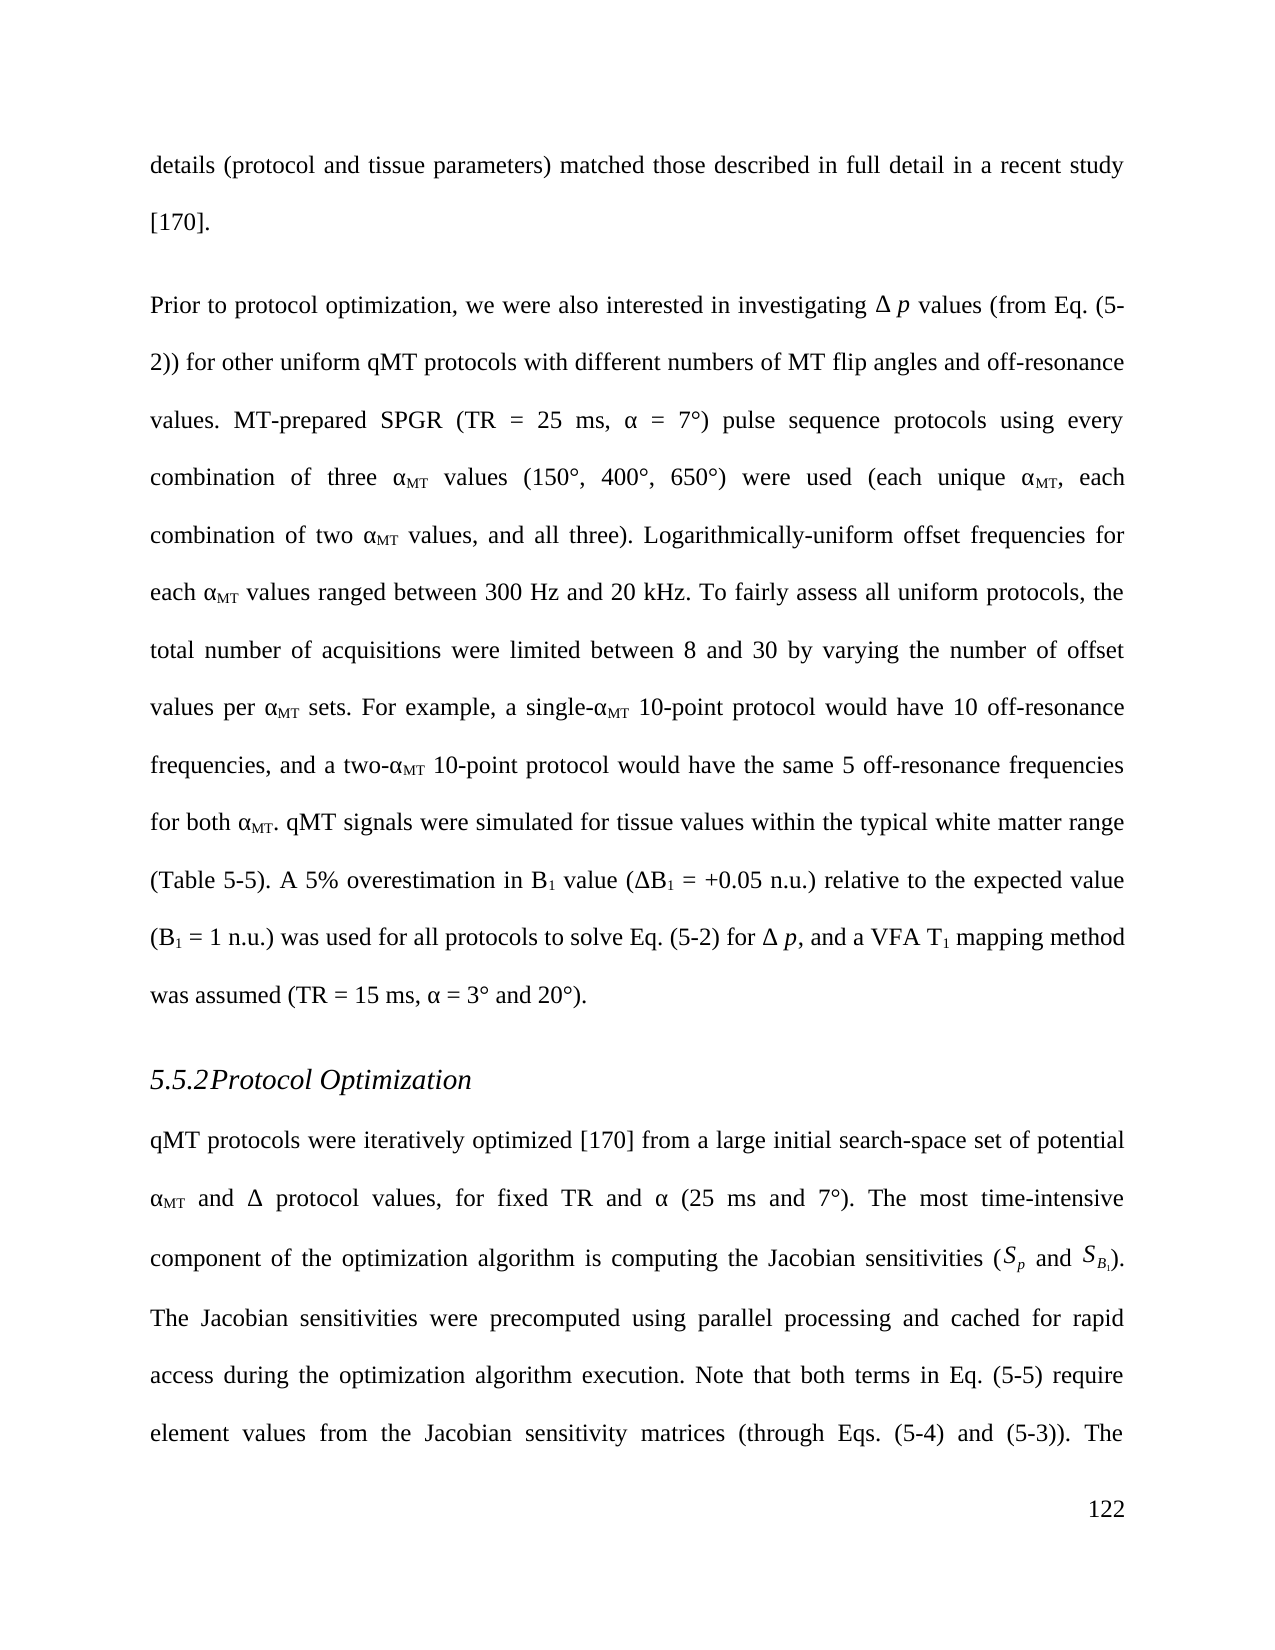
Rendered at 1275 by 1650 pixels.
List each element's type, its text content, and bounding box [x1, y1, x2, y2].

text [150, 150, 1125, 236]
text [150, 1125, 1125, 1446]
subtitle Protocol Optimization [150, 1062, 1125, 1096]
